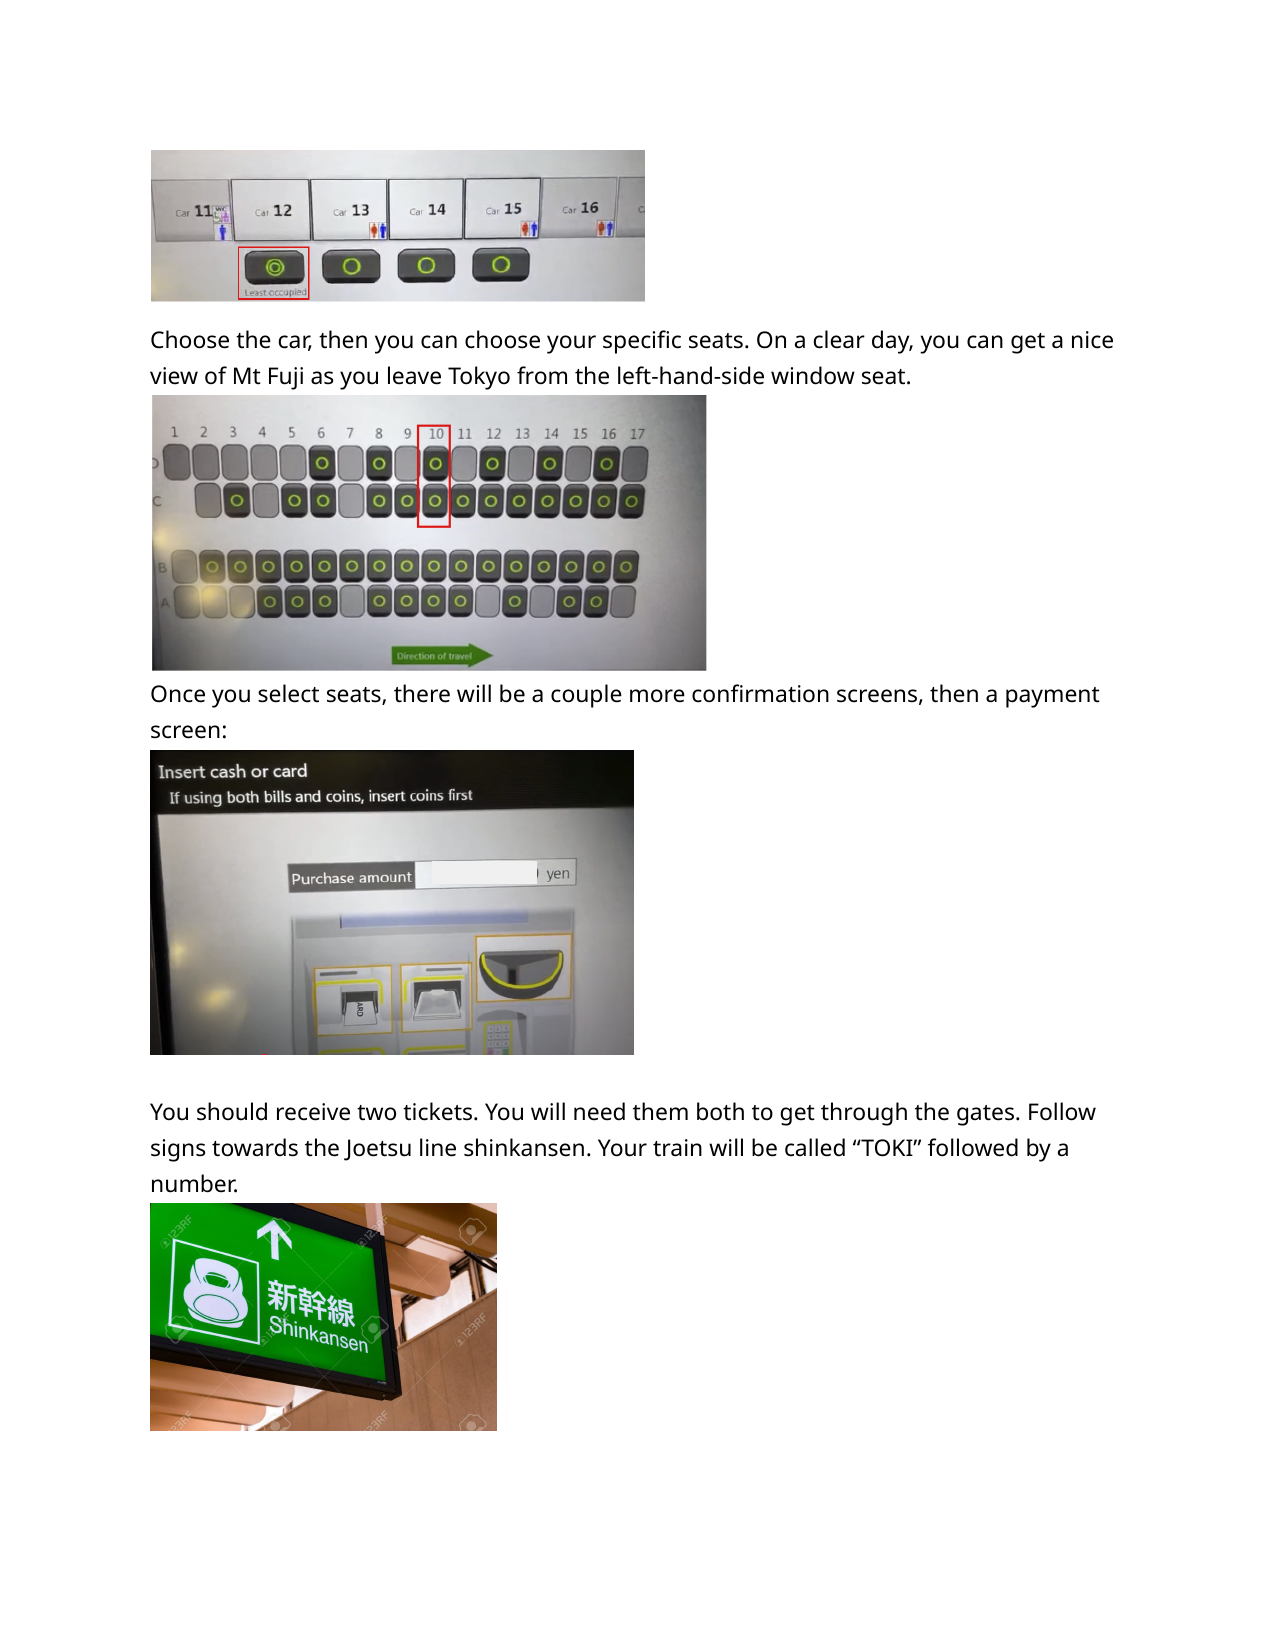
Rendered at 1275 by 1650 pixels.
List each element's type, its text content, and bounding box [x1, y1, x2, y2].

list Choose the car, then you can choose your specific seats. On a clear day, you can get a nice view of Mt Fuji as you leave Tokyo from the left-hand-side window seat. [150, 324, 1125, 391]
picture [150, 395, 707, 674]
picture [150, 150, 646, 302]
picture [150, 750, 634, 1055]
list Once you select seats, there will be a couple more confirmation screens, then a payment screen: [150, 678, 1125, 746]
picture [150, 1203, 497, 1431]
list You should receive two tickets. You will need them both to get through the gates. Follow signs towards the Joetsu line shinkansen. Your train will be called “TOKI” followed by a number. [150, 1096, 1125, 1199]
